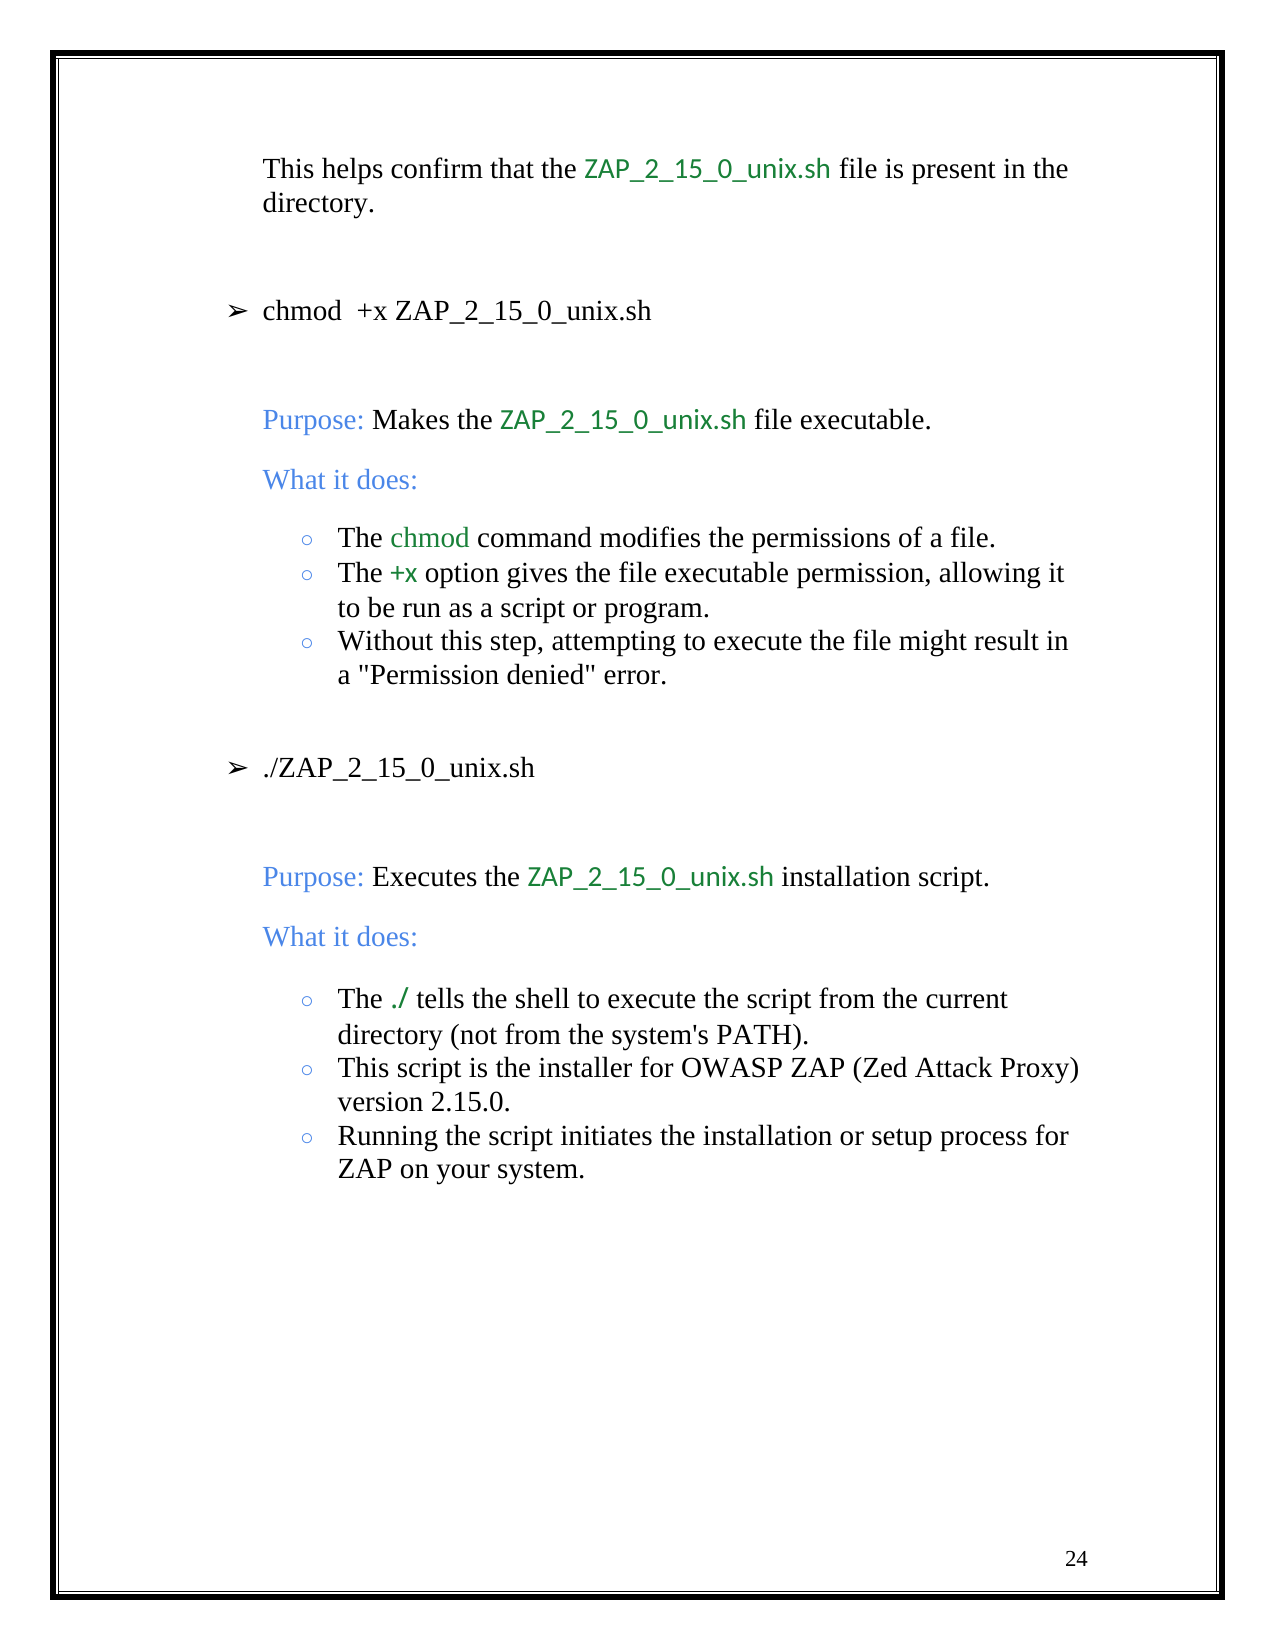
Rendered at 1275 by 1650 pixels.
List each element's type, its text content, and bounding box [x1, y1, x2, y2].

list chmod +x ZAP_2_15_0_unix.sh [225, 293, 1018, 327]
list ./ZAP_2_15_0_unix.sh [225, 750, 1018, 784]
text What it does: [262, 462, 1087, 496]
list The chmod command modifies the permissions of a file. [300, 521, 1087, 554]
list Running the script initiates the installation or setup process for ZAP on your system. [300, 1118, 1087, 1185]
list Without this step, attempting to execute the file might result in a "Permission denied" error. [300, 623, 1087, 690]
text Purpose: Executes the ZAP_2_15_0_unix.sh installation script. [262, 858, 1018, 894]
list The ./ tells the shell to execute the script from the current directory (not from the system's PATH). [300, 977, 1087, 1051]
list This script is the installer for OWASP ZAP (Zed Attack Proxy) version 2.15.0. [300, 1051, 1087, 1118]
text This helps confirm that the ZAP_2_15_0_unix.sh file is present in the directory. [262, 150, 1087, 219]
text What it does: [262, 919, 1087, 952]
text Purpose: Makes the ZAP_2_15_0_unix.sh file executable. [262, 401, 1018, 437]
list The +x option gives the file executable permission, allowing it to be run as a script or program. [300, 554, 1087, 623]
